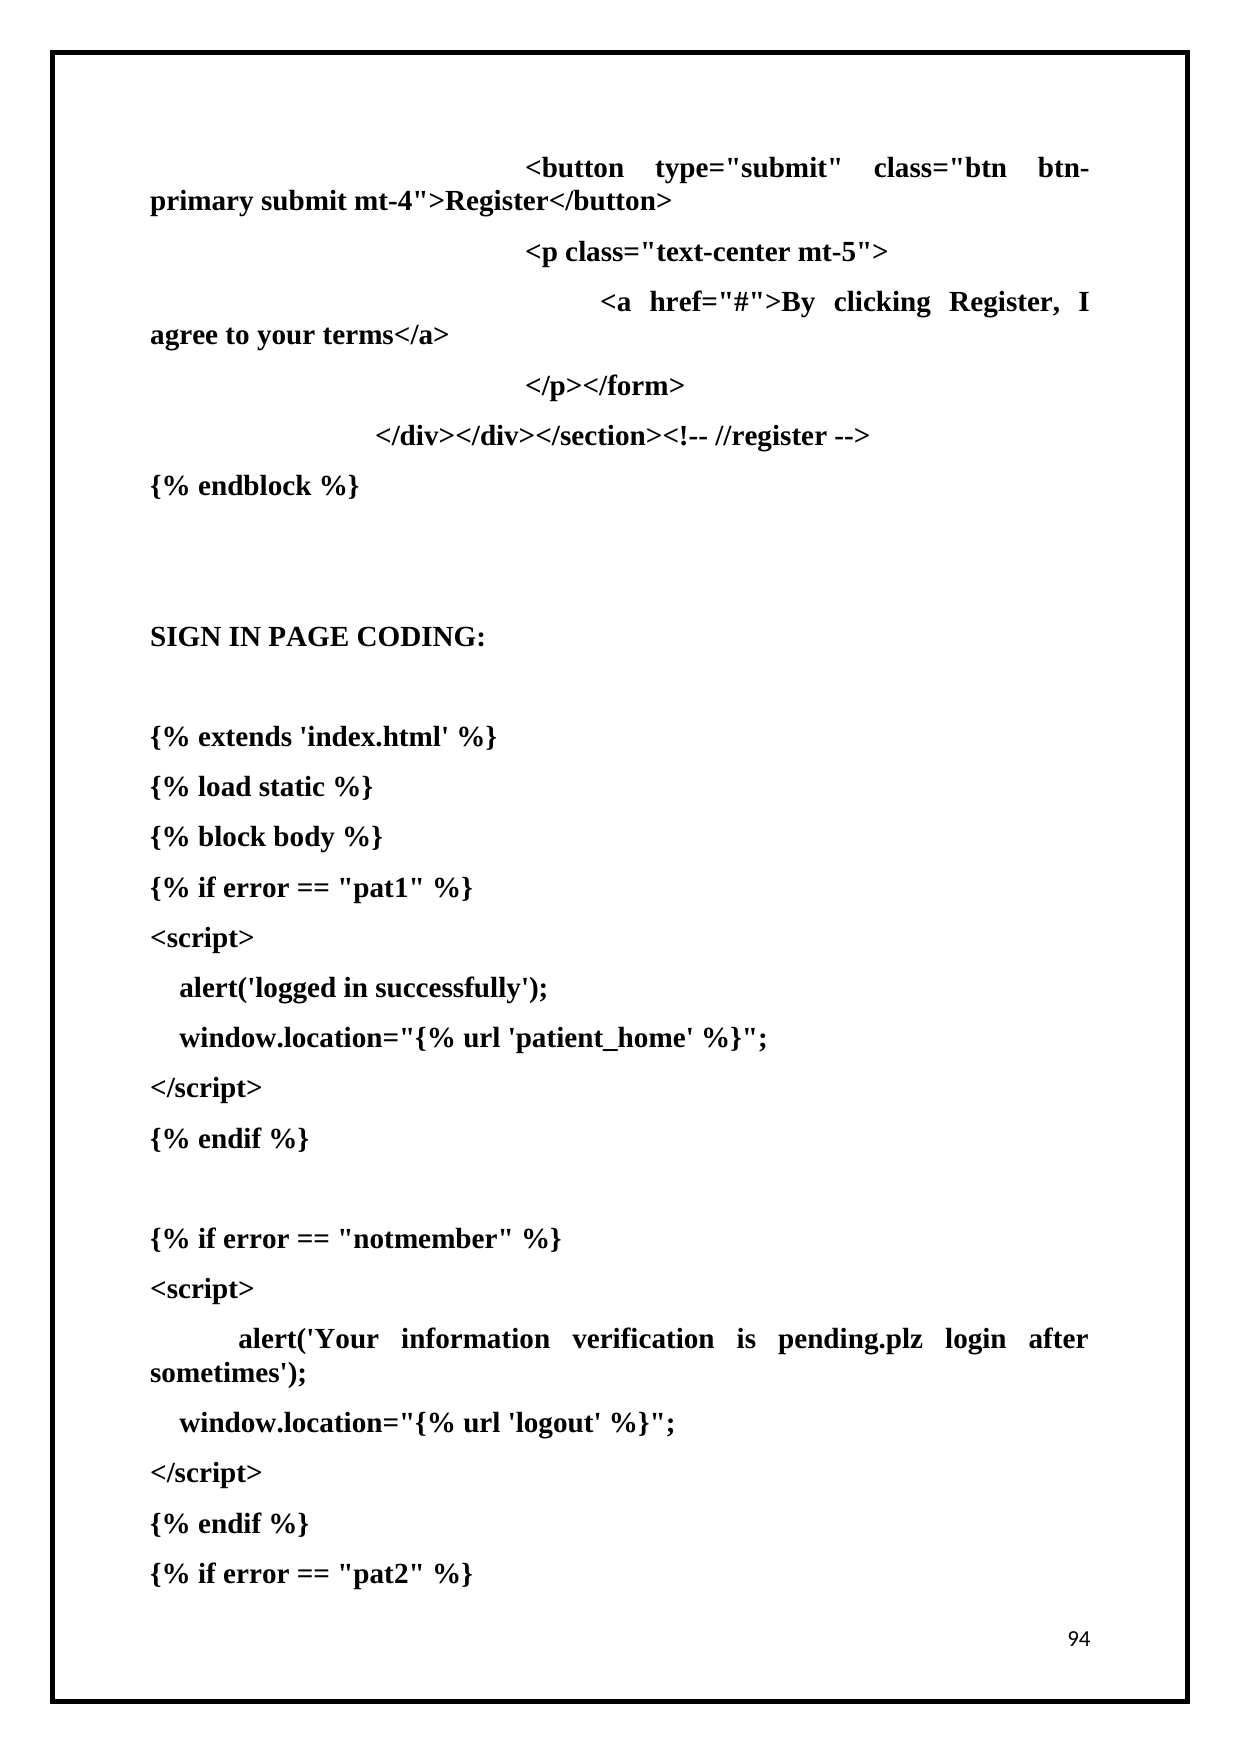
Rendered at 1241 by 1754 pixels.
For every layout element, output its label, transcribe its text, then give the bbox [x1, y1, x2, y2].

text </script> [150, 1456, 1090, 1489]
text {% if error == "pat2" %} [150, 1556, 1090, 1589]
text {% load static %} [150, 769, 1090, 803]
text {% extends 'index.html' %} [150, 719, 1090, 753]
text <button type="submit" class="btn btn-primary submit mt-4">Register</button> [150, 150, 1090, 217]
text </div></div></section><!-- //register --> [150, 418, 1090, 451]
text {% endif %} [150, 1121, 1090, 1154]
text SIGN IN PAGE CODING: [150, 619, 1090, 652]
text <p class="text-center mt-5"> [150, 234, 1090, 267]
text <script> [150, 920, 1090, 953]
text alert('Your information verification is pending.plz login after sometimes'); [150, 1322, 1090, 1389]
text {% if error == "notmember" %} [150, 1221, 1090, 1255]
text {% endblock %} [150, 468, 1090, 502]
text alert('logged in successfully'); [150, 970, 1090, 1004]
text <script> [150, 1271, 1090, 1305]
text window.location="{% url 'patient_home' %}"; [150, 1020, 1090, 1054]
text </script> [150, 1071, 1090, 1104]
text {% endif %} [150, 1506, 1090, 1539]
text {% if error == "pat1" %} [150, 870, 1090, 903]
text </p></form> [150, 368, 1090, 401]
text window.location="{% url 'logout' %}"; [150, 1405, 1090, 1439]
text {% block body %} [150, 819, 1090, 853]
text <a href="#">By clicking Register, I agree to your terms</a> [150, 284, 1090, 351]
